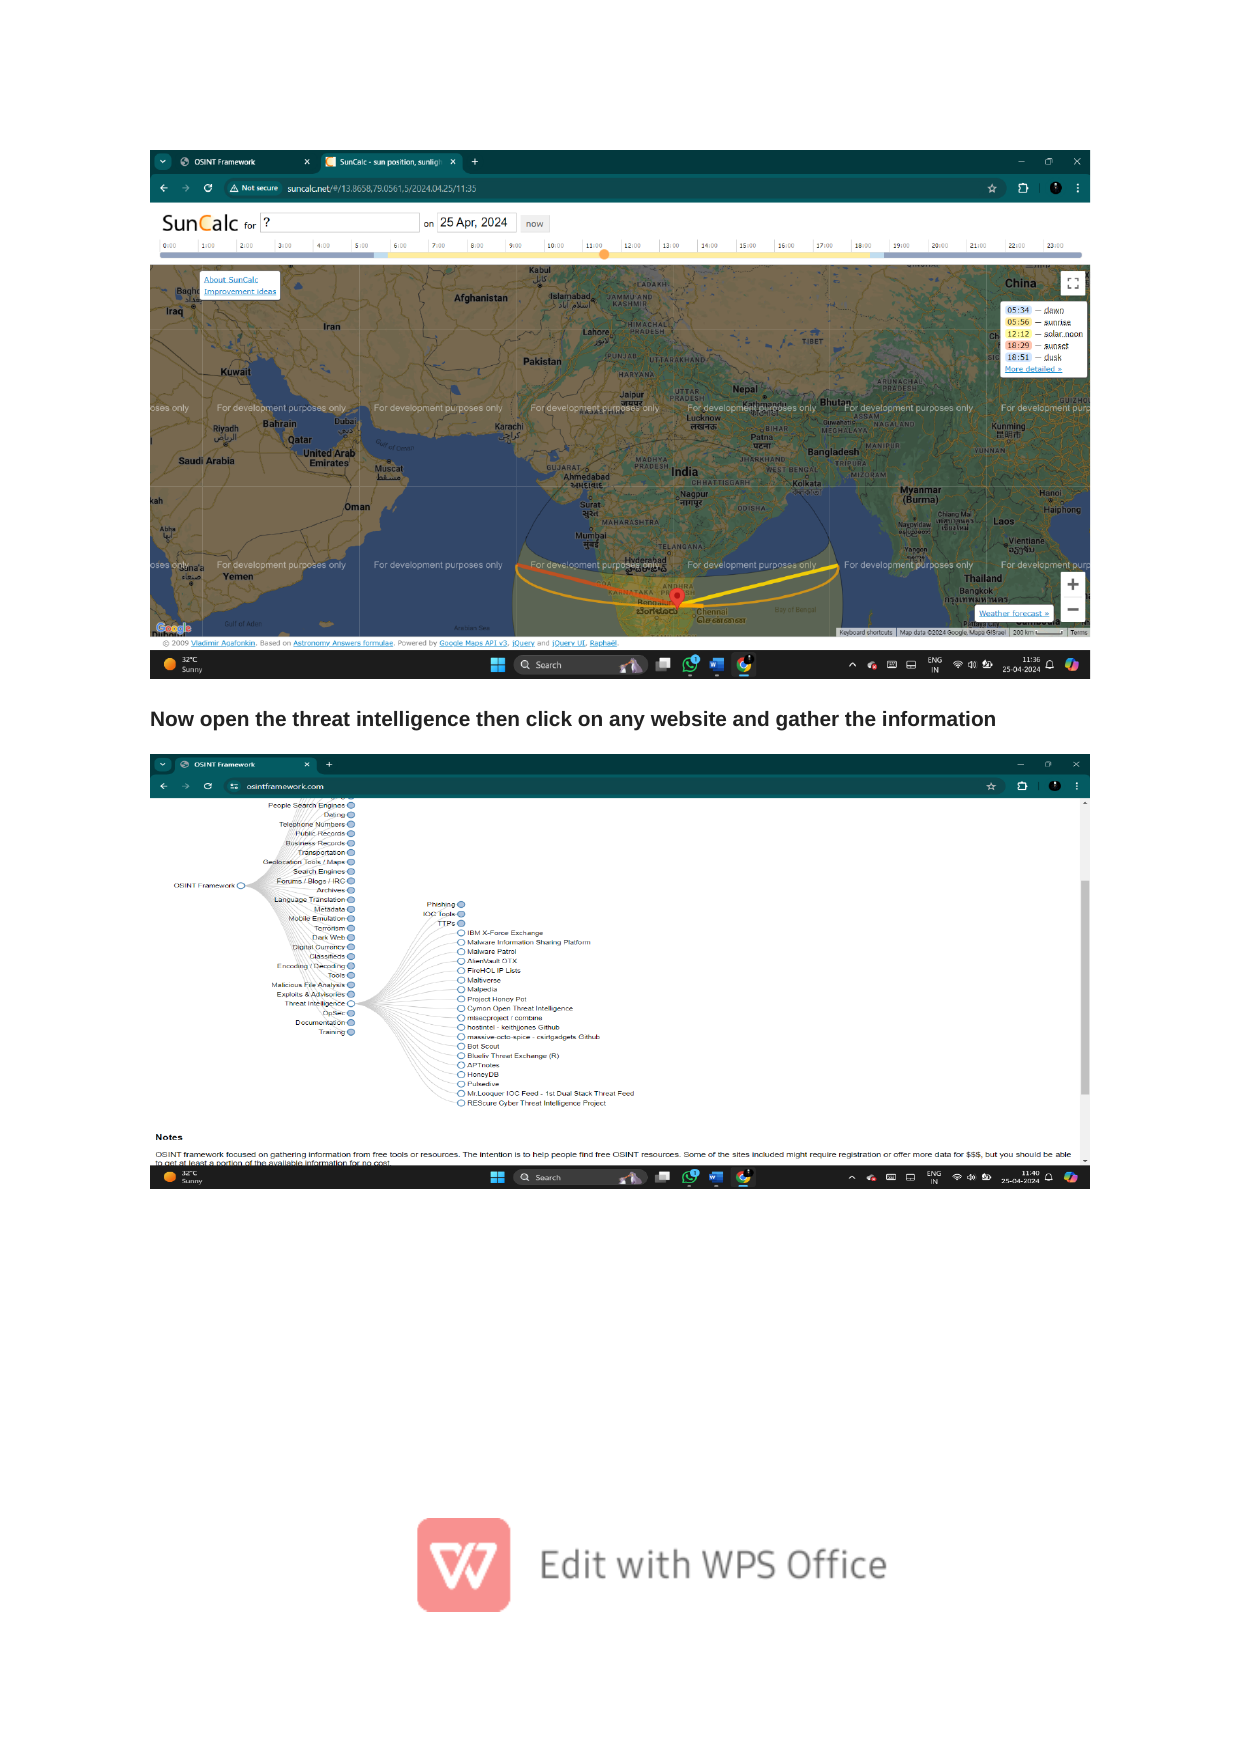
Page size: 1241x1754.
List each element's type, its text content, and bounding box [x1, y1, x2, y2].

picture [150, 150, 1091, 679]
picture [150, 754, 1090, 1189]
picture [417, 1518, 888, 1612]
text Now open the threat intelligence then click on any website and gather the information [150, 707, 1107, 731]
